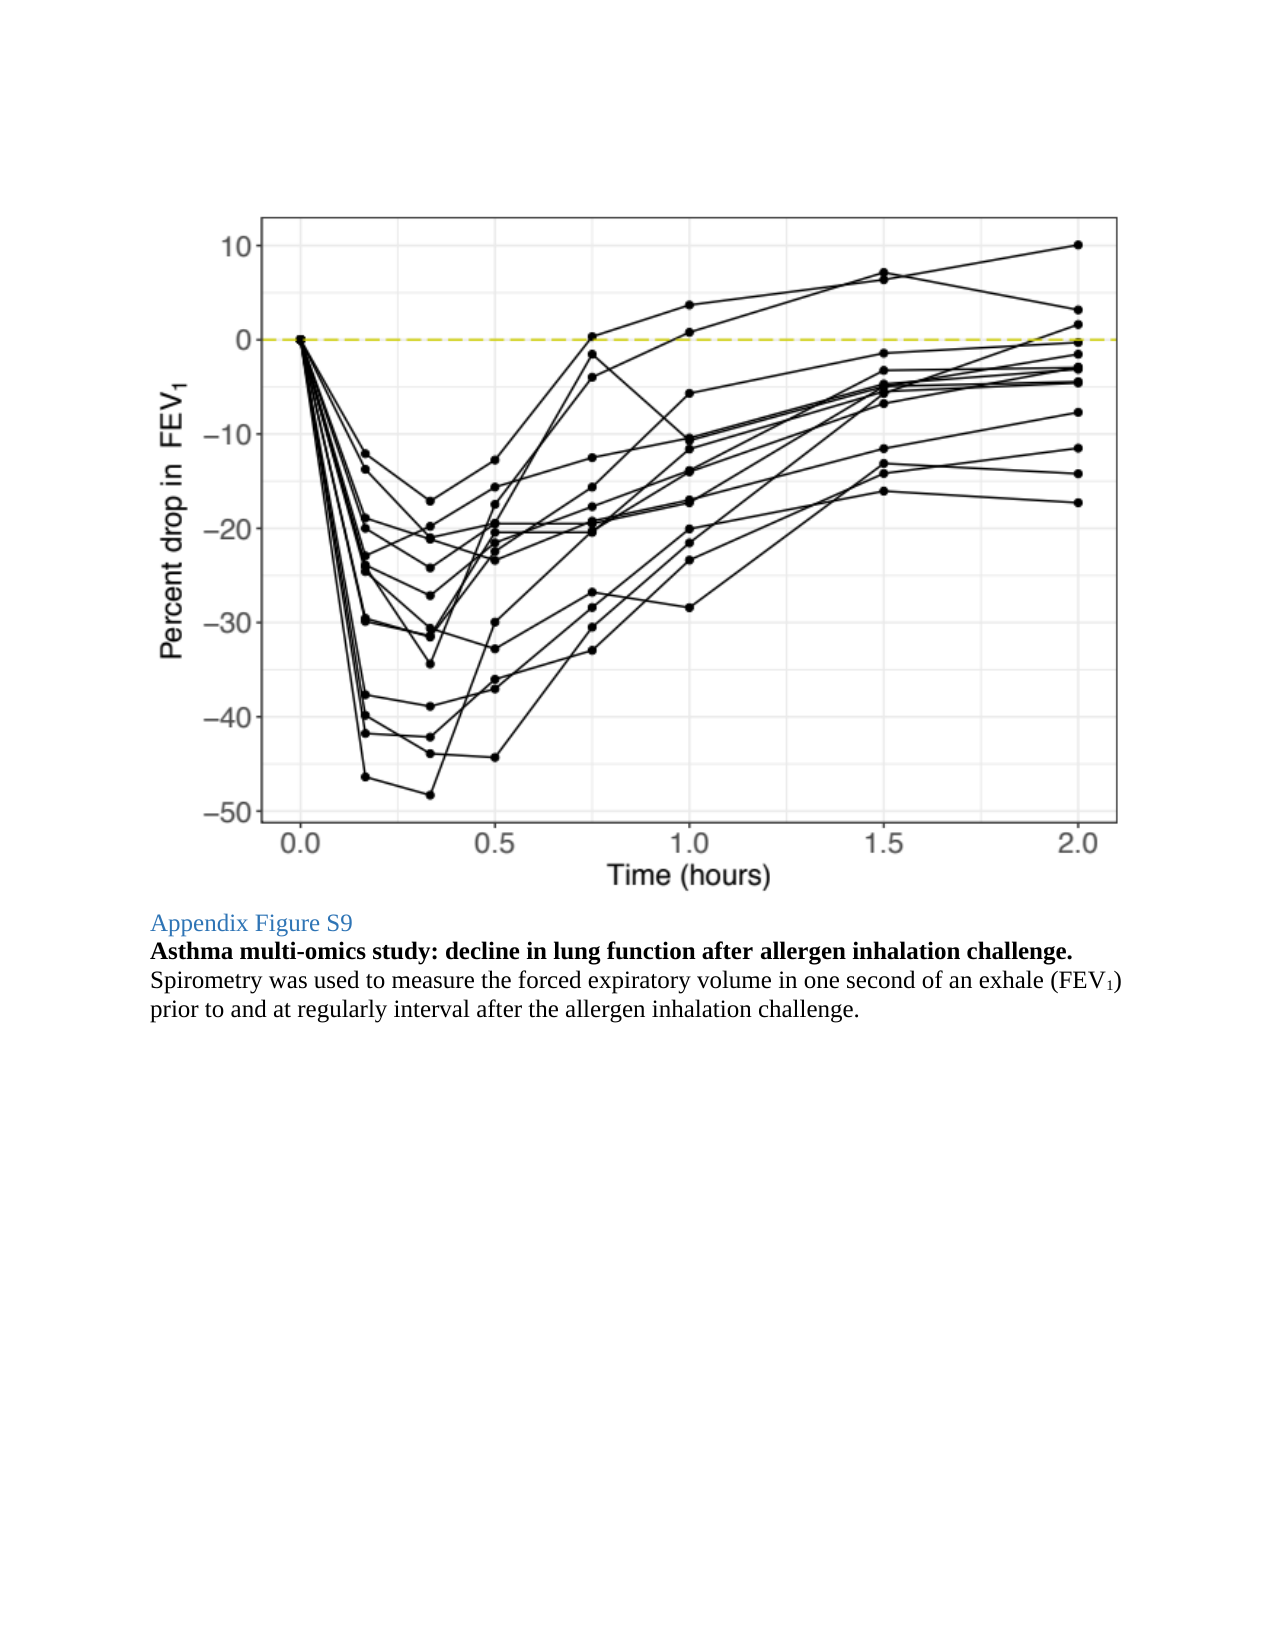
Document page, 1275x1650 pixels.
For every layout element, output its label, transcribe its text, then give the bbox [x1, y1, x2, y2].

subtitle Appendix Figure S9 [150, 908, 1125, 936]
text Asthma multi-omics study: decline in lung function after allergen inhalation challenge. Spirometry was used to measure the forced expiratory volume in one second of an exhale (FEV1) prior to and at regularly interval after the allergen inhalation challenge. [150, 936, 1125, 1023]
